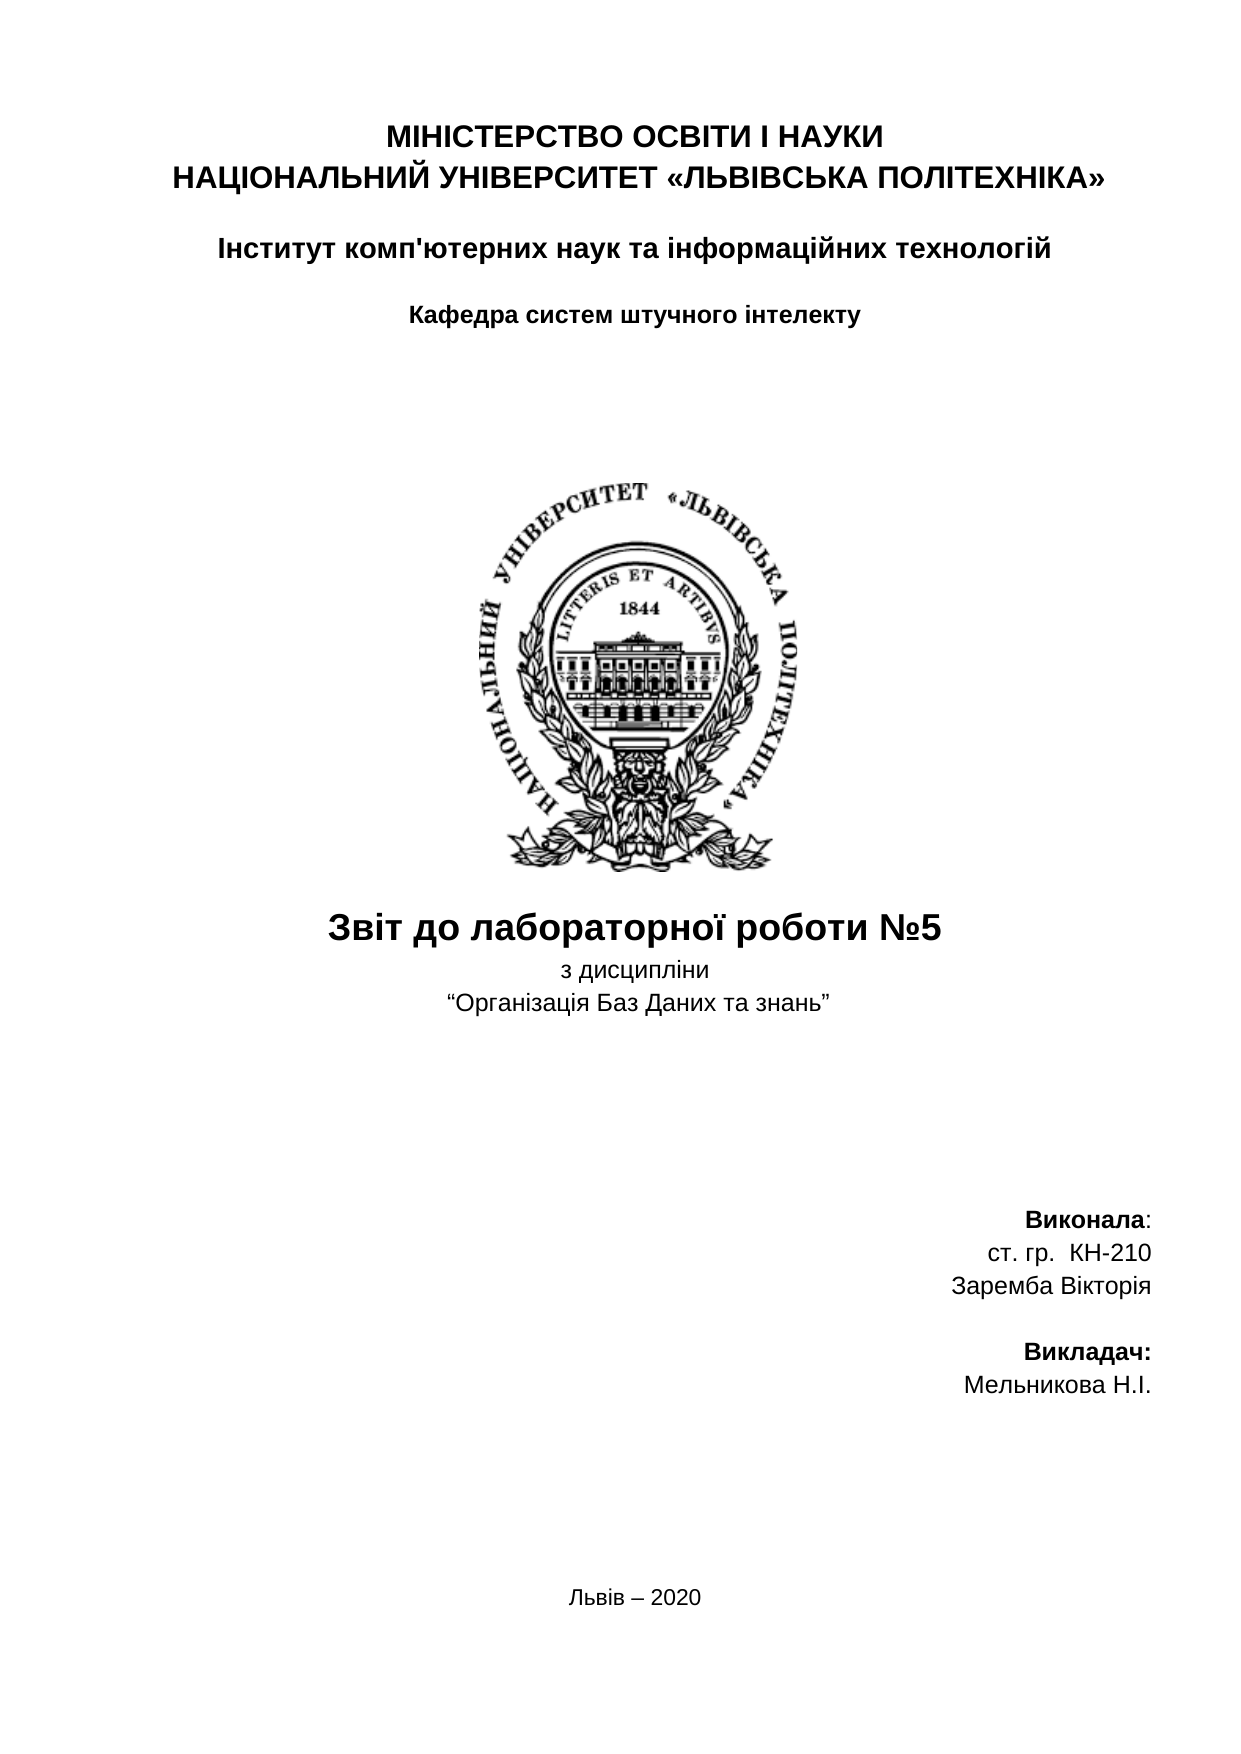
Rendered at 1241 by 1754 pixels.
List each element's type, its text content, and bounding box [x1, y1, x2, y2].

text МІНІСТЕРСТВО ОСВІТИ І НАУКИ [118, 118, 1152, 154]
text Інститут комп'ютерних наук та інформаційних технологій [118, 231, 1152, 264]
text “Організація Баз Даних та знань” [118, 988, 1152, 1017]
text Звіт до лабораторної роботи №5 [118, 905, 1152, 948]
text НАЦІОНАЛЬНИЙ УНІВЕРСИТЕТ «ЛЬВІВСЬКА ПОЛІТЕХНІКА» [118, 159, 1152, 195]
text Мельникова Н.І. [118, 1370, 1152, 1399]
text Львів – 2020 [118, 1584, 1152, 1611]
text Виконала: [118, 1205, 1152, 1234]
text з дисципліни [118, 955, 1152, 983]
text Викладач: [118, 1337, 1152, 1366]
text Заремба Вікторія [118, 1271, 1152, 1300]
text Кафедра систем штучного інтелекту [118, 299, 1152, 328]
text ст. гр. КН-210 [118, 1238, 1152, 1267]
picture [479, 483, 798, 872]
